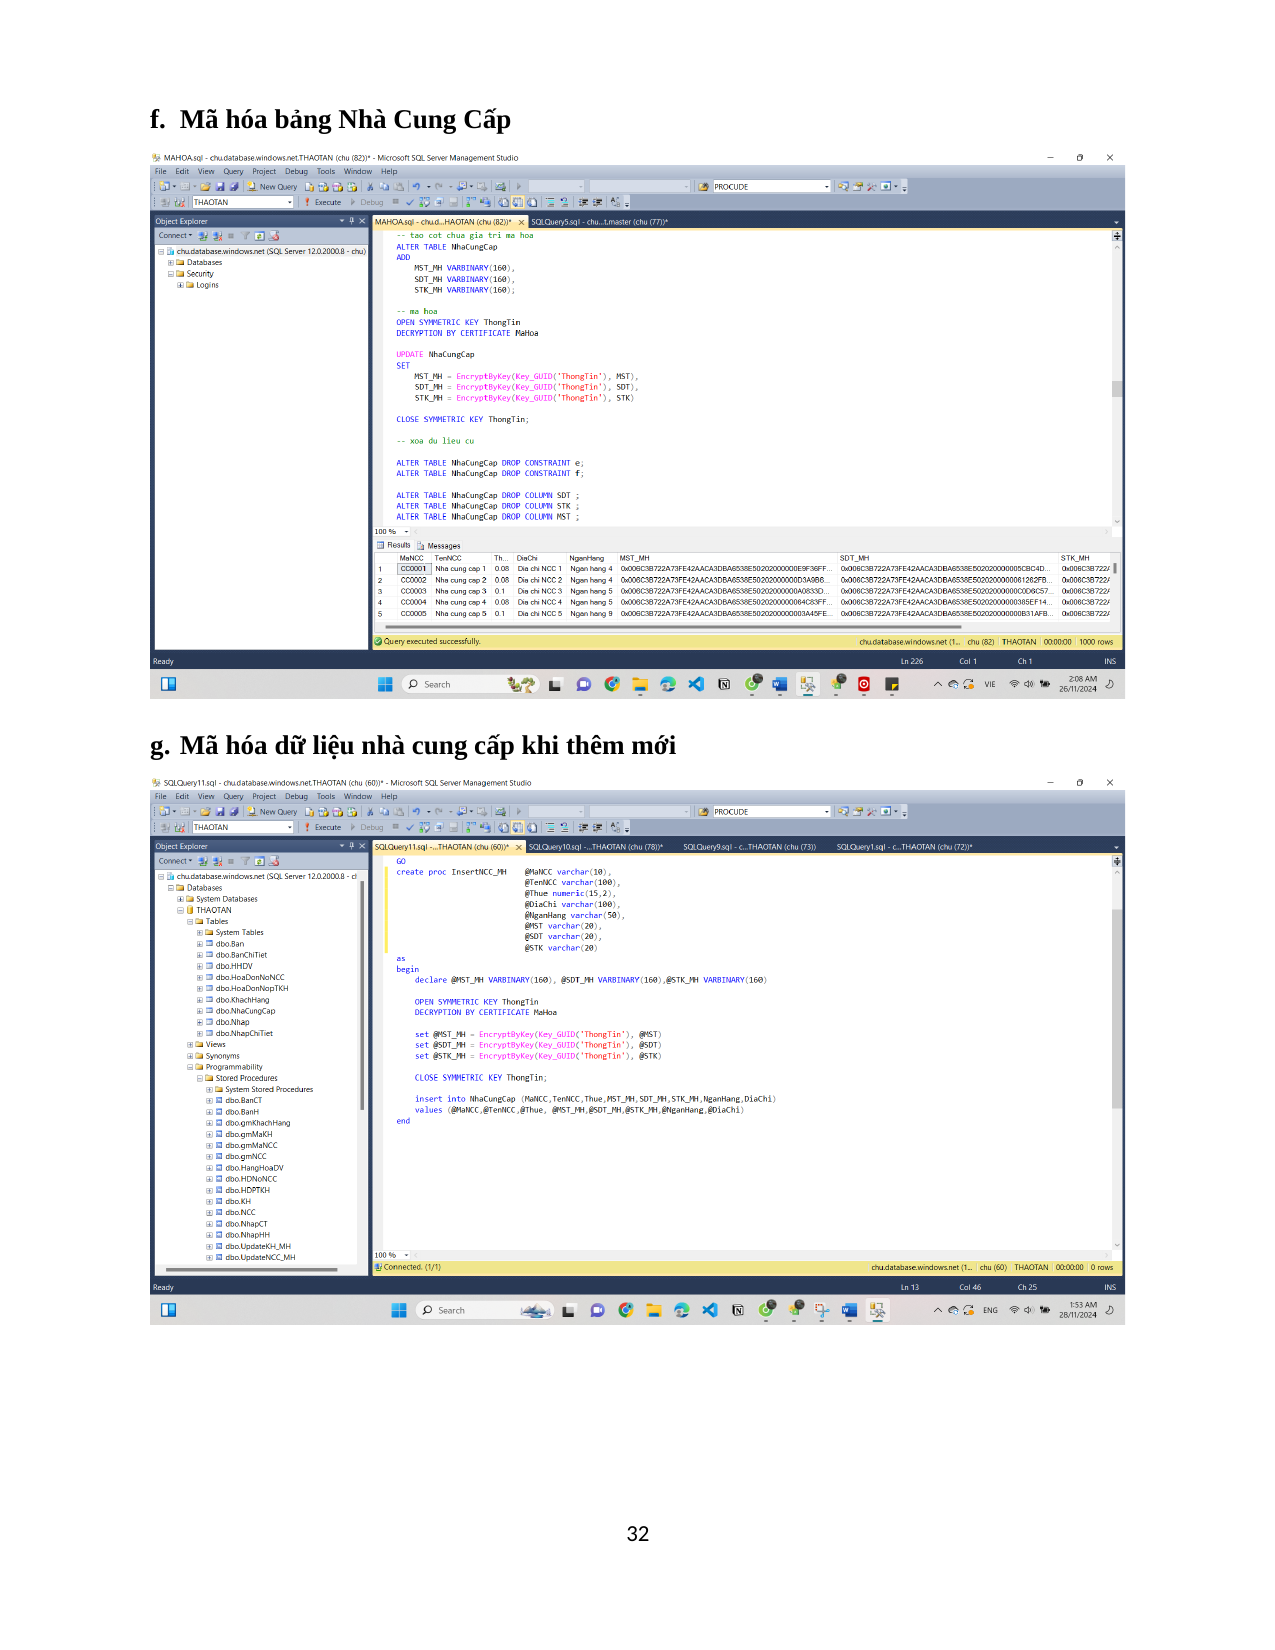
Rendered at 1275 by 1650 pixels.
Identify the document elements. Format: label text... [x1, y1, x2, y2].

picture [150, 775, 1125, 1325]
subtitle Mã hóa dữ liệu nhà cung cấp khi thêm mới [150, 729, 1125, 760]
picture [150, 150, 1125, 699]
subtitle Mã hóa bảng Nhà Cung Cấp [150, 103, 1125, 134]
